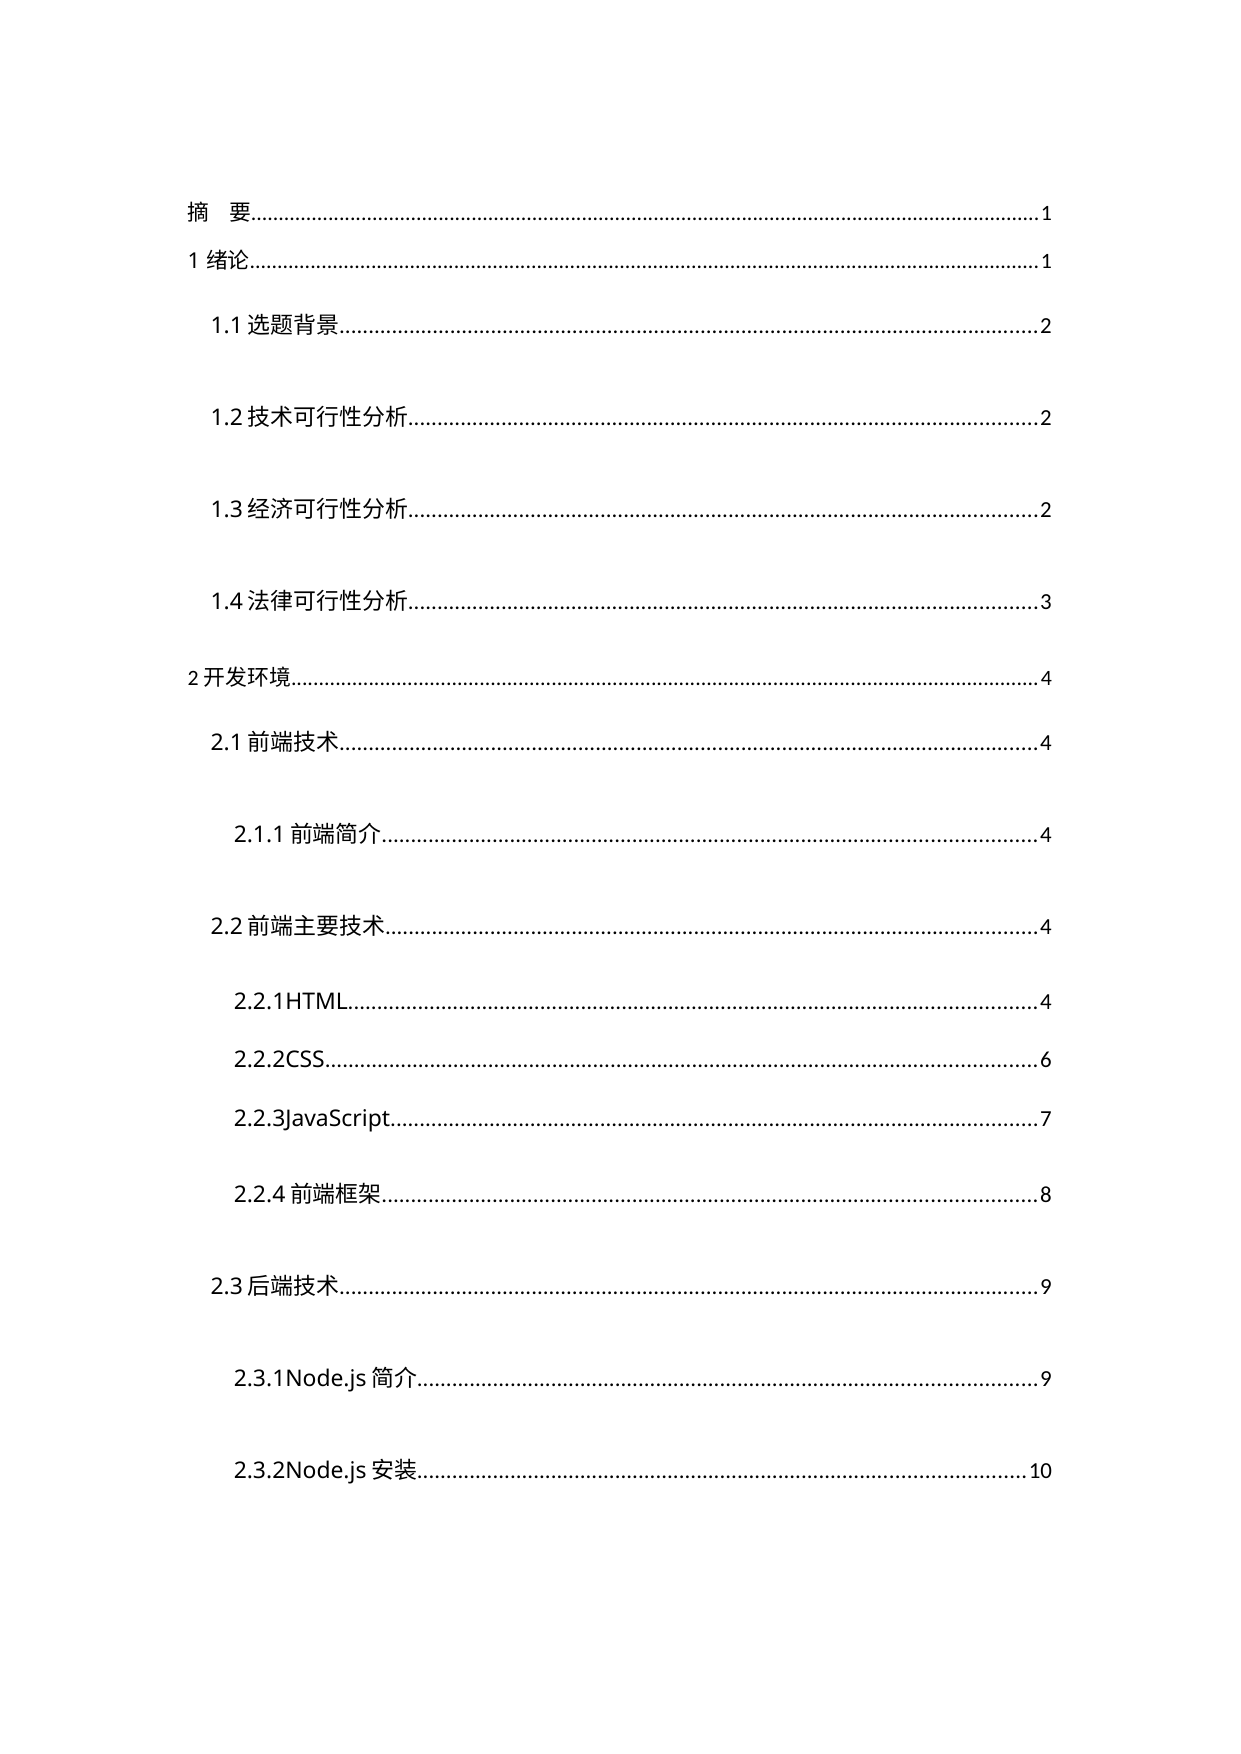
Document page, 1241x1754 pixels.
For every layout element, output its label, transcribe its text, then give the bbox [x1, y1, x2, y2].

text 2.1.1前端简介 4 [233, 800, 1053, 865]
text 1.2技术可行性分析 2 [210, 383, 1053, 448]
text 摘 要 1 [187, 194, 1053, 227]
text 2.3.1Node.js简介 9 [233, 1344, 1053, 1409]
text 2.1前端技术 4 [210, 708, 1053, 773]
text 2.2前端主要技术 4 [210, 892, 1053, 957]
text 2.2.3JavaScript 7 [233, 1101, 1053, 1134]
text 2.3.2Node.js安装 10 [233, 1436, 1053, 1501]
text 2.2.1HTML 4 [233, 984, 1053, 1017]
text 1.3经济可行性分析 2 [210, 475, 1053, 540]
text 1 绪论 1 [187, 243, 1053, 275]
text 2 开发环境 4 [187, 659, 1053, 692]
text 2.3后端技术 9 [210, 1252, 1053, 1317]
text 1.1选题背景 2 [210, 291, 1053, 356]
text 2.2.4前端框架 8 [233, 1160, 1053, 1225]
text 2.2.2CSS 6 [233, 1043, 1053, 1075]
text 1.4法律可行性分析 3 [210, 567, 1053, 632]
